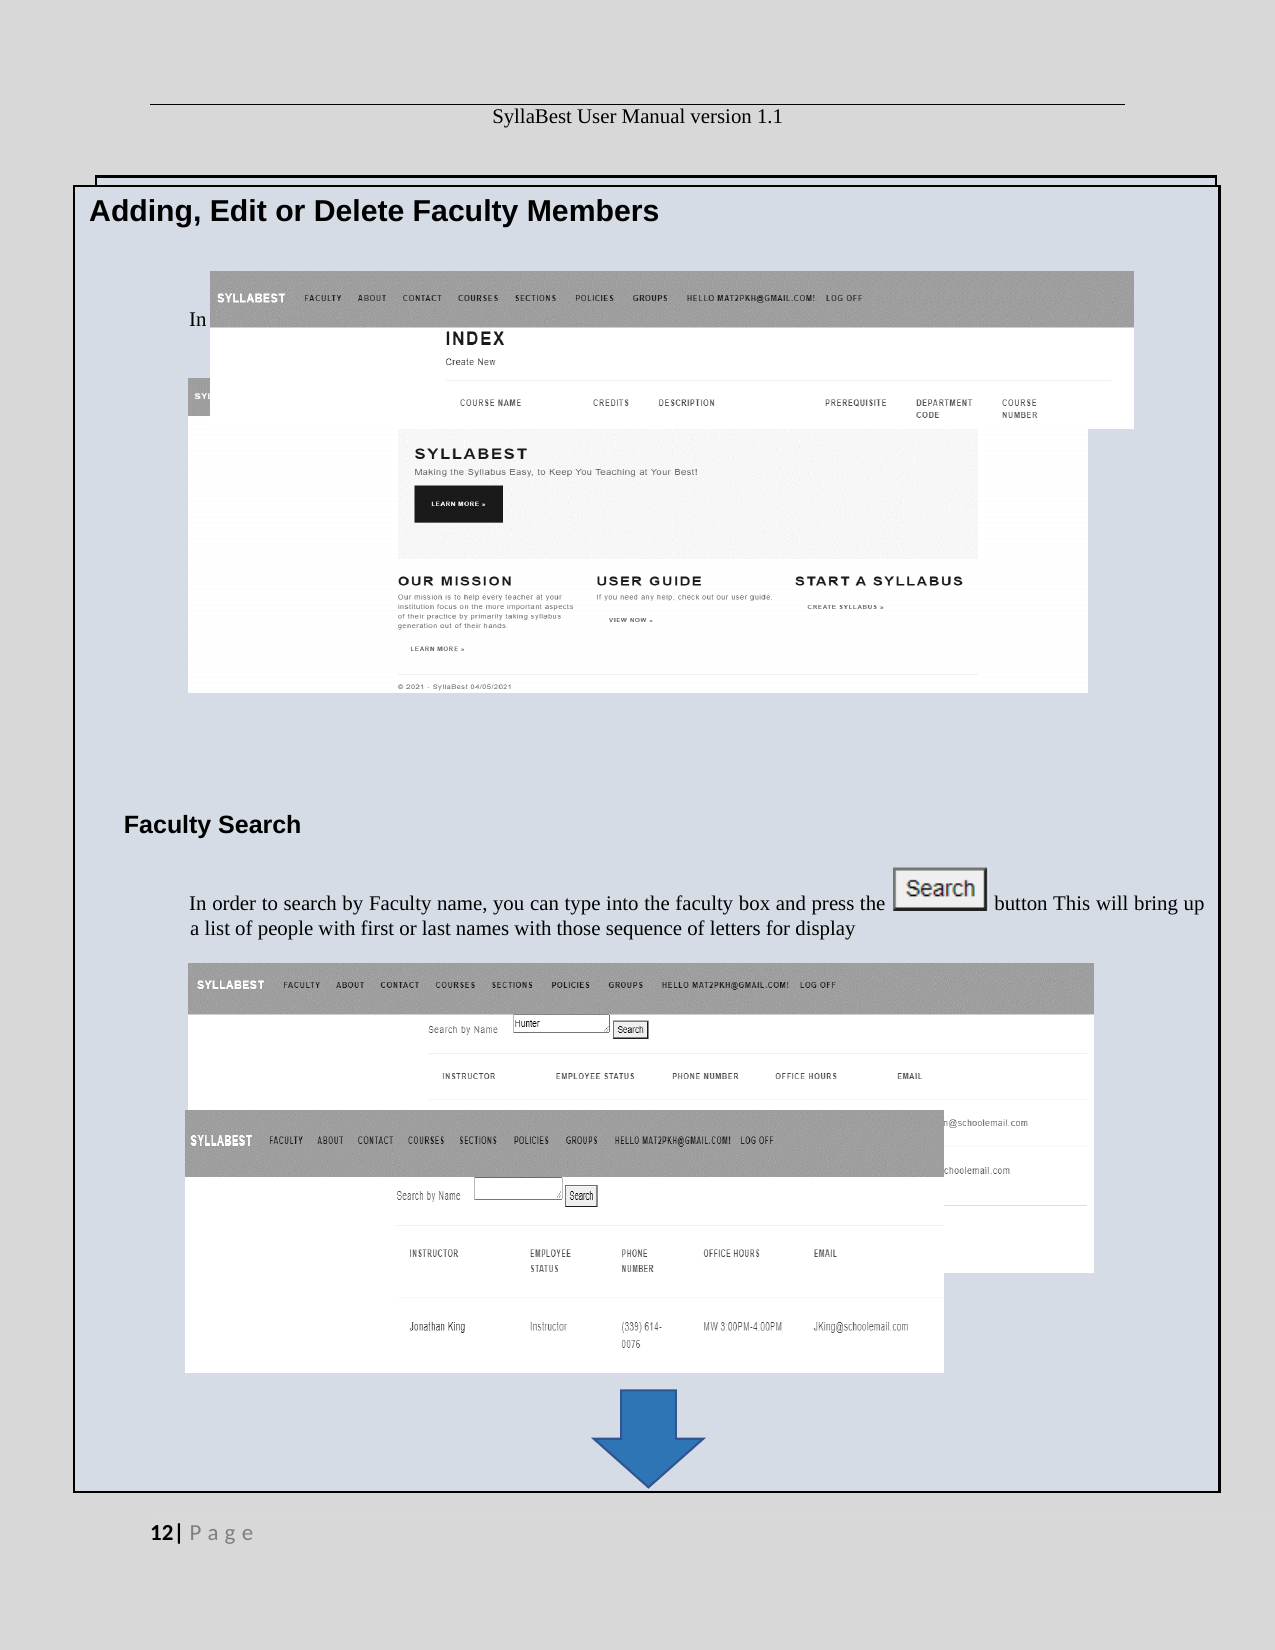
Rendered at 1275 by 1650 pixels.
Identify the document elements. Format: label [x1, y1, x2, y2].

picture [188, 271, 1134, 693]
picture [893, 867, 989, 911]
picture [185, 963, 1094, 1373]
